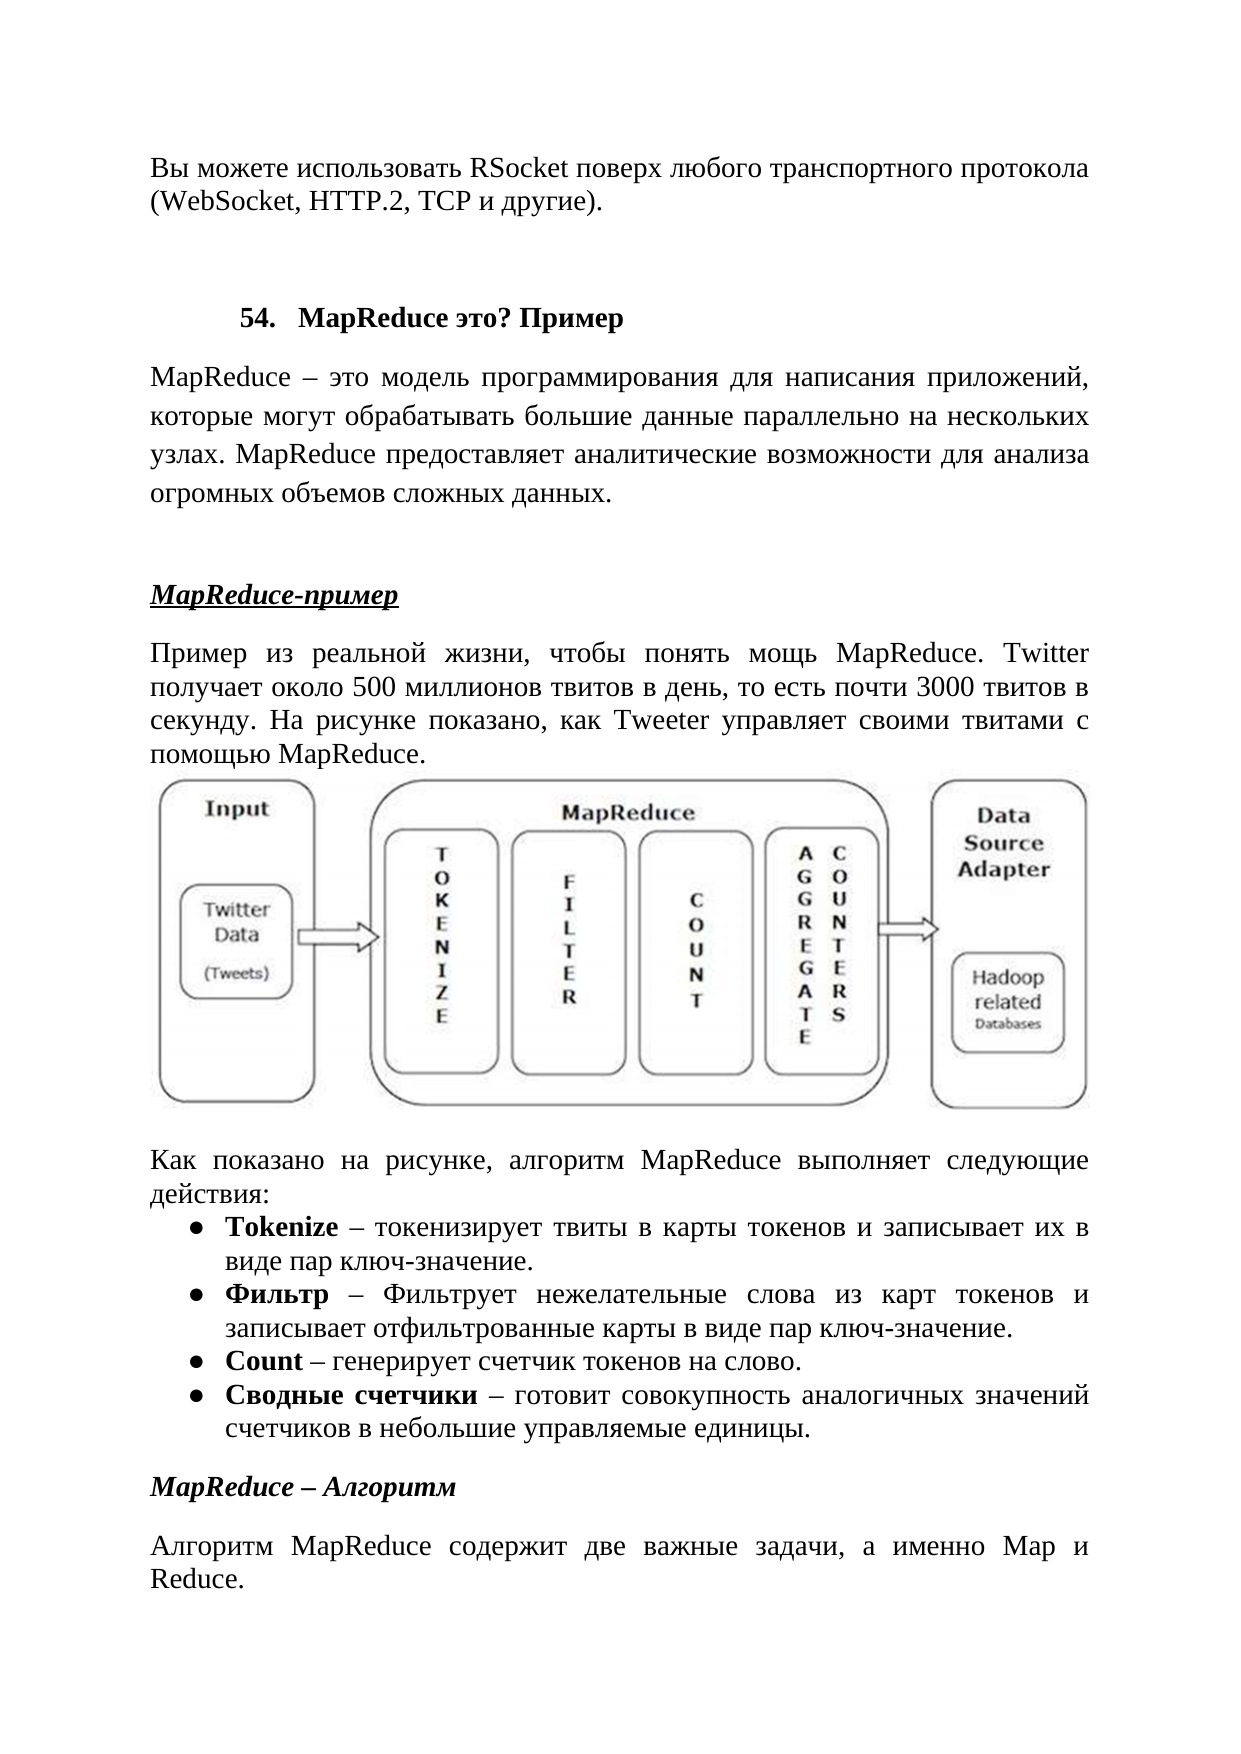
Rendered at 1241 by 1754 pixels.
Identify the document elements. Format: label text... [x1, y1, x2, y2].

text 54. MapReduce это? Пример [239, 301, 1090, 334]
list Tokenize – токенизирует твиты в карты токенов и записывает их в виде пар ключ-значение. [187, 1209, 1090, 1276]
list Фильтр – Фильтрует нежелательные слова из карт токенов и записывает отфильтрованные карты в виде пар ключ-значение. [187, 1276, 1090, 1343]
list Сводные счетчики – готовит совокупность аналогичных значений счетчиков в небольшие управляемые единицы. [187, 1377, 1090, 1444]
text Вы можете использовать RSocket поверх любого транспортного протокола (WebSocket, HTTP.2, TCP и другие). [150, 150, 1090, 217]
text MapReduce-пример [150, 577, 1090, 610]
text MapReduce – это модель программирования для написания приложений, которые могут обрабатывать большие данные параллельно на нескольких узлах. MapReduce предоставляет аналитические возможности для анализа огромных объемов сложных данных. [150, 359, 1090, 508]
text Пример из реальной жизни, чтобы понять мощь MapReduce. Twitter получает около 500 миллионов твитов в день, то есть почти 3000 твитов в секунду. На рисунке показано, как Tweeter управляет своими твитами с помощью MapReduce. [150, 635, 1090, 769]
text Алгоритм MapReduce содержит две важные задачи, а именно Map и Reduce. [150, 1528, 1090, 1595]
list Count – генерирует счетчик токенов на слово. [187, 1343, 1090, 1377]
picture [150, 769, 1091, 1114]
text MapReduce – Алгоритм [150, 1469, 1090, 1503]
text Как показано на рисунке, алгоритм MapReduce выполняет следующие действия: [150, 1142, 1090, 1209]
